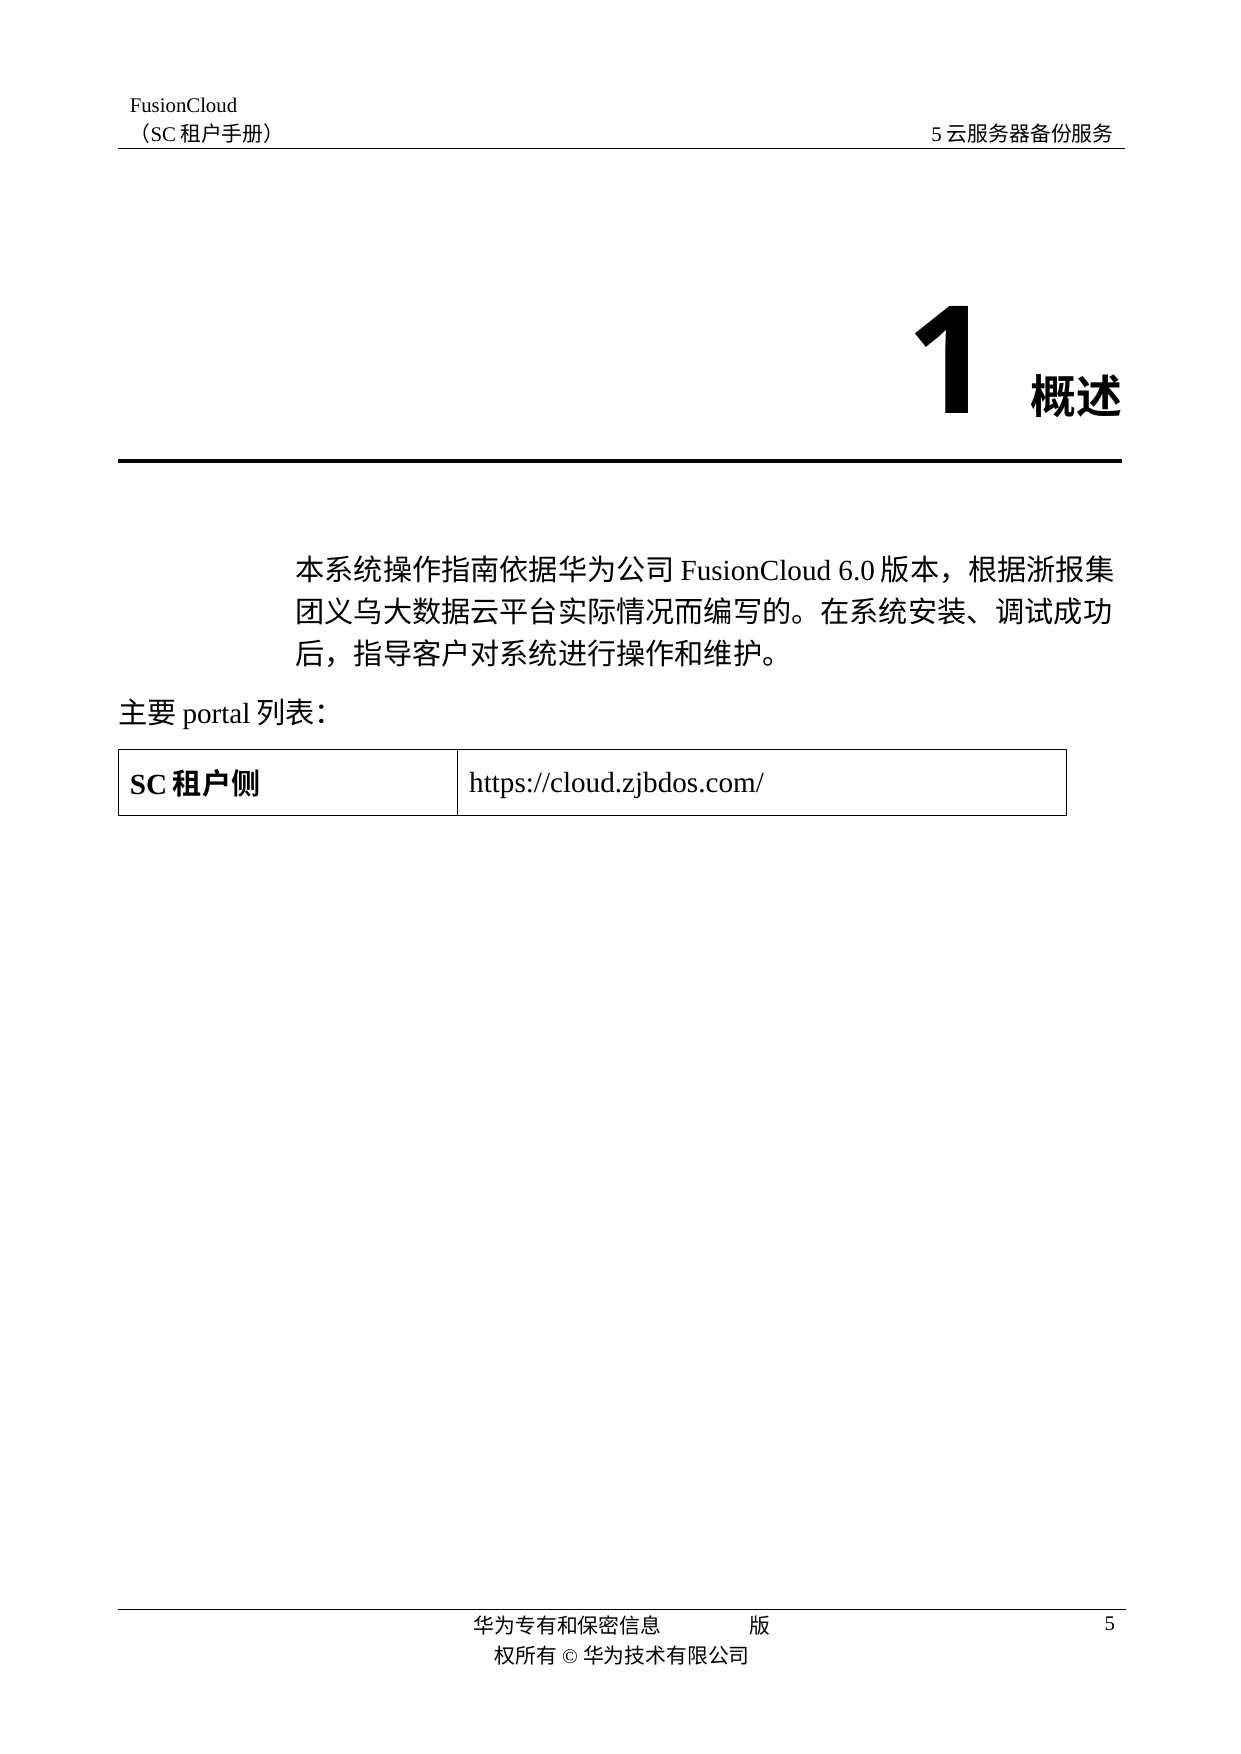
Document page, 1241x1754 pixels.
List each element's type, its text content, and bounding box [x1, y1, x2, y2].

subtitle 概述 [118, 253, 1122, 459]
table_header https://cloud.zjbdos.com/ [458, 750, 1066, 814]
table_header SC租户侧 [119, 750, 457, 814]
text 本系统操作指南依据华为公司FusionCloud 6.0版本，根据浙报集团义乌大数据云平台实际情况而编写的。在系统安装、调试成功后，指导客户对系统进行操作和维护。 [295, 546, 1122, 673]
text 主要portal列表： [118, 689, 1122, 732]
